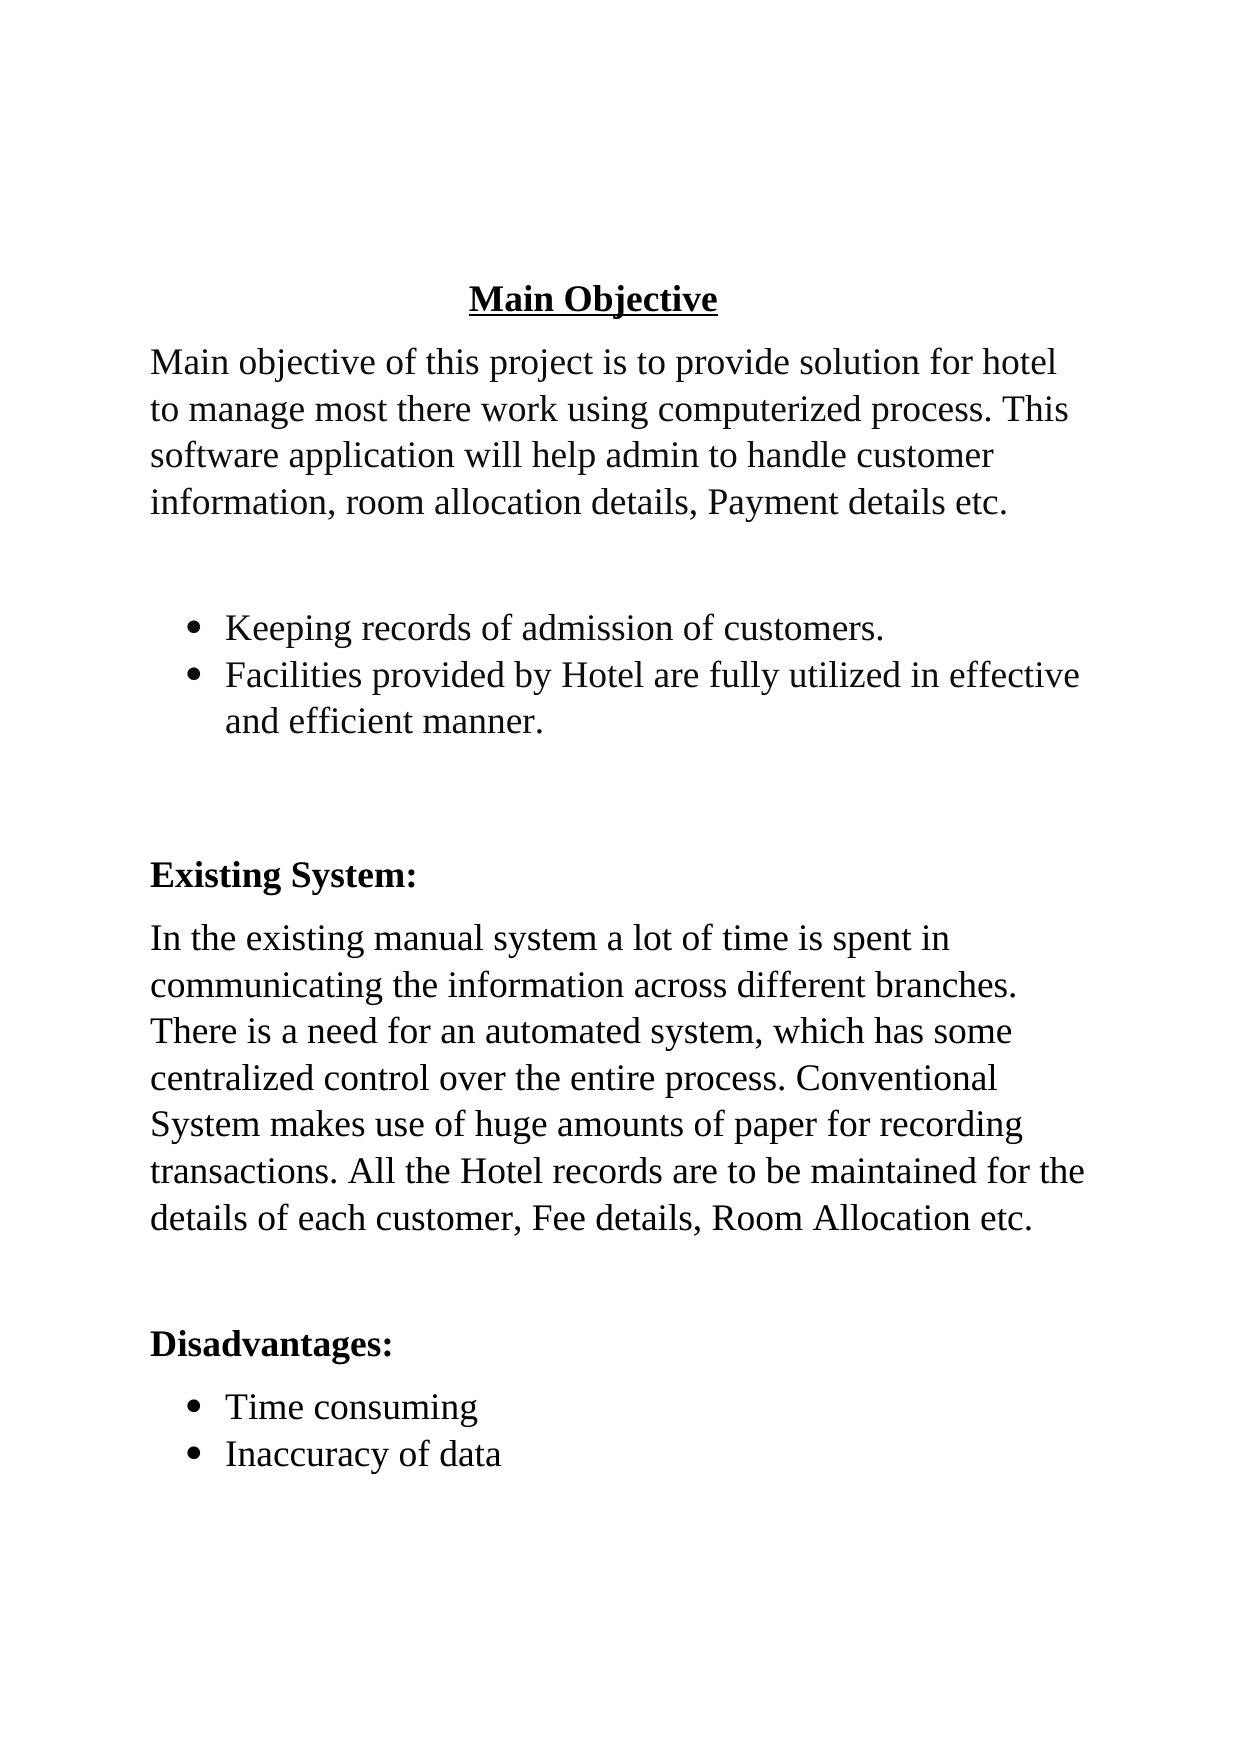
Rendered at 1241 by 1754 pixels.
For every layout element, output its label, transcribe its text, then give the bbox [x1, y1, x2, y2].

list Inaccuracy of data [187, 1431, 1090, 1474]
list Keeping records of admission of customers. [187, 606, 1090, 649]
text Main Objective [150, 276, 1090, 319]
text Disadvantages: [150, 1321, 1090, 1364]
list Facilities provided by Hotel are fully utilized in effective and efficient manner. [187, 652, 1090, 742]
text In the existing manual system a lot of time is spent in communicating the information across different branches. There is a need for an automated system, which has some centralized control over the entire process. Conventional System makes use of huge amounts of paper for recording transactions. All the Hotel records are to be maintained for the details of each customer, Fee details, Room Allocation etc. [150, 916, 1090, 1238]
text Main objective of this project is to provide solution for hotel to manage most there work using computerized process. This software application will help admin to handle customer information, room allocation details, Payment details etc. [150, 340, 1090, 522]
text Existing System: [150, 852, 1090, 896]
list Time consuming [187, 1385, 1090, 1428]
